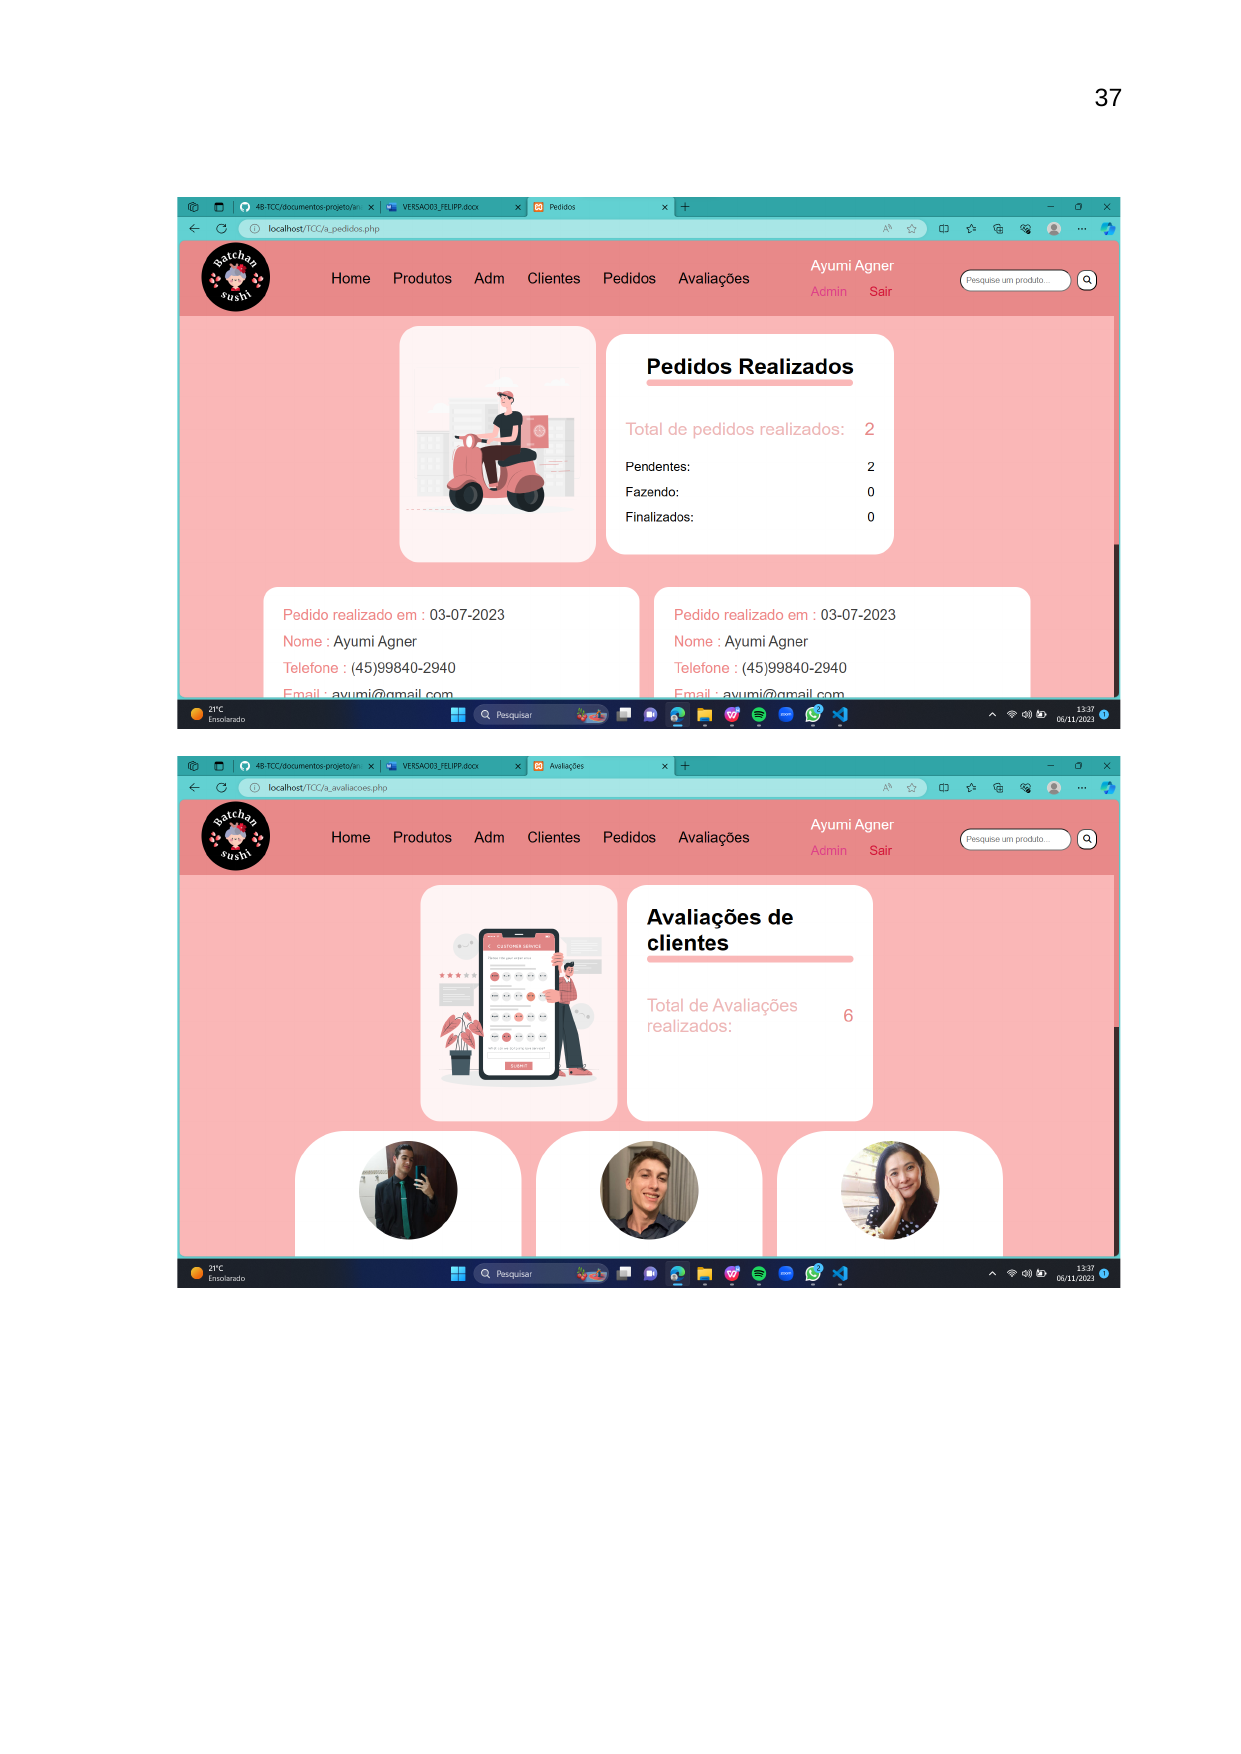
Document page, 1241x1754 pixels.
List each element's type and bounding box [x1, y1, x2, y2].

picture [177, 756, 1121, 1288]
picture [177, 197, 1121, 729]
